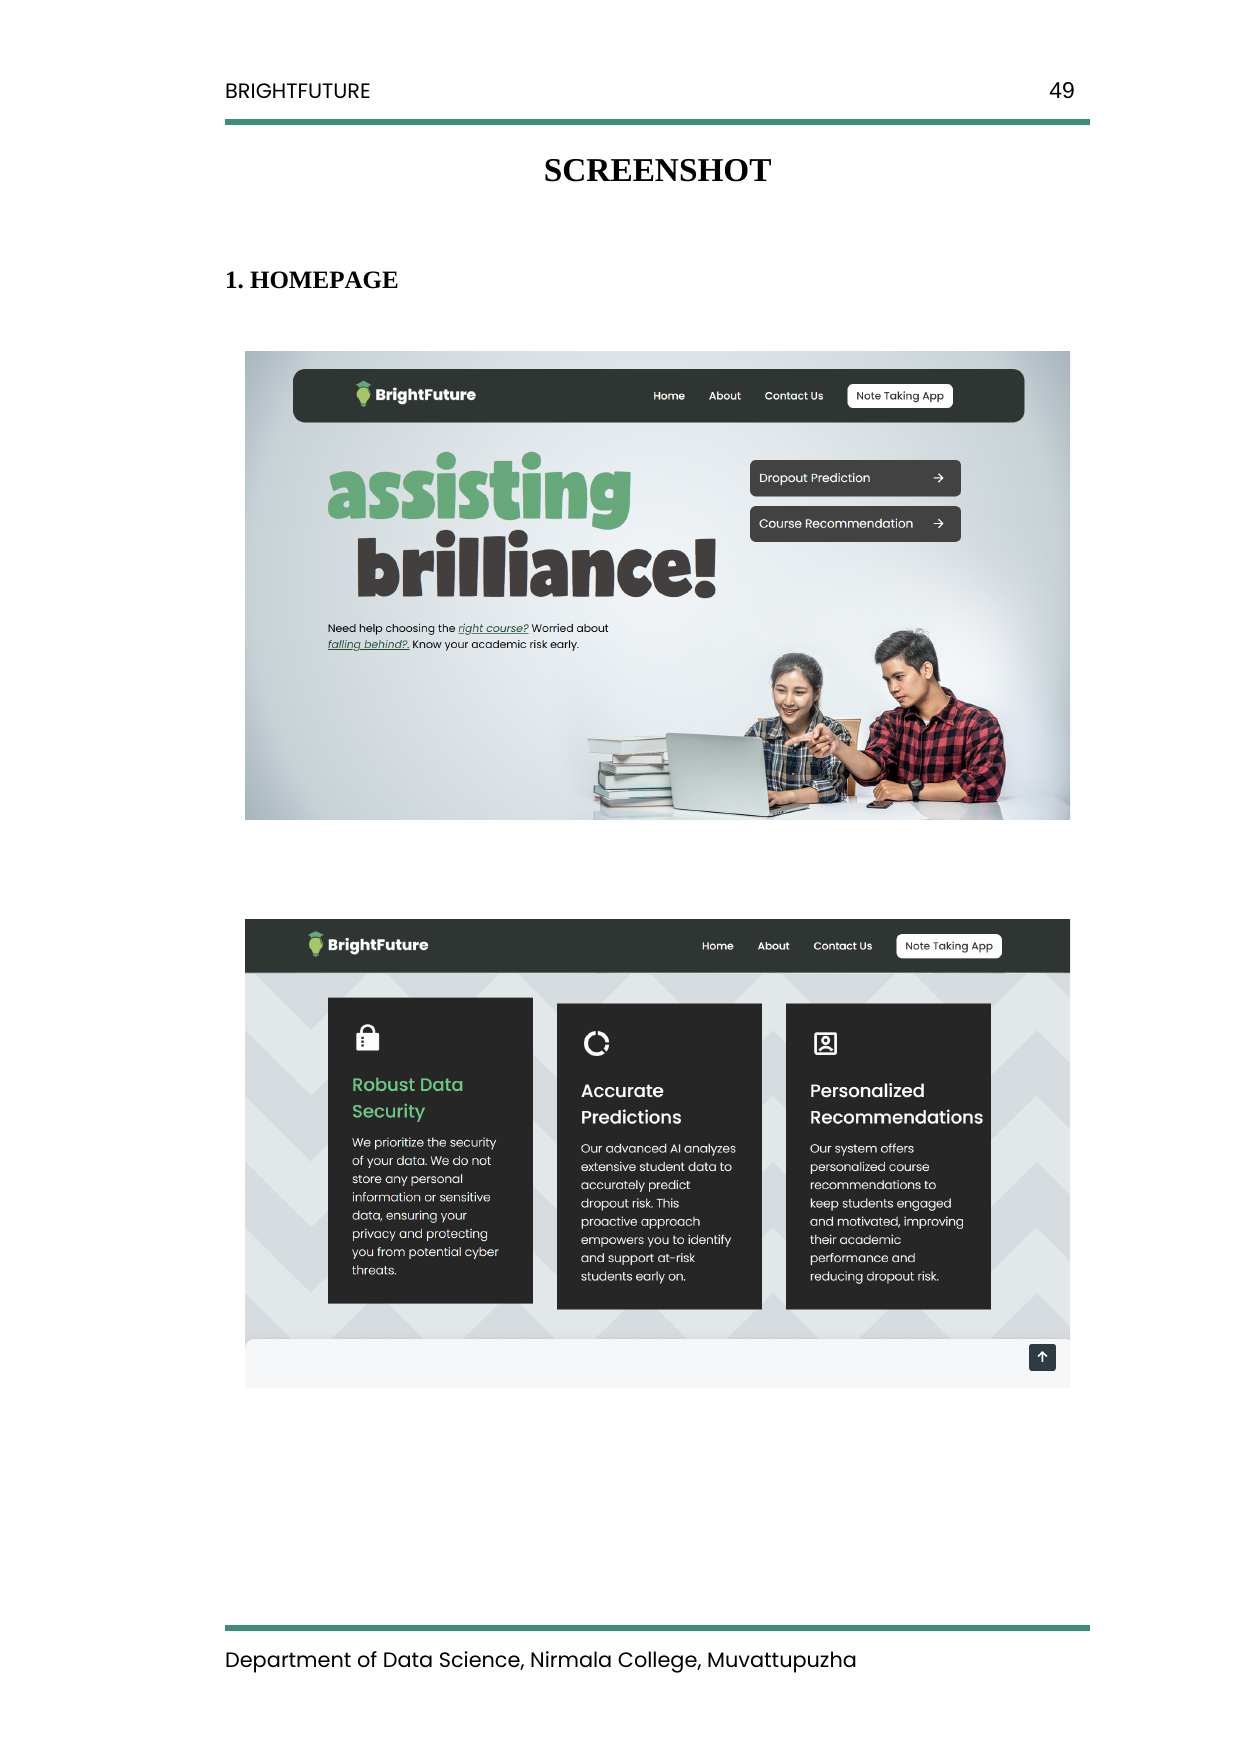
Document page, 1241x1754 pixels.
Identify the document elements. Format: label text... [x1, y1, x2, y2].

picture [245, 919, 1071, 1388]
picture [245, 351, 1071, 820]
text 1. HOMEPAGE [225, 265, 1090, 294]
text SCREENSHOT [225, 150, 1090, 188]
